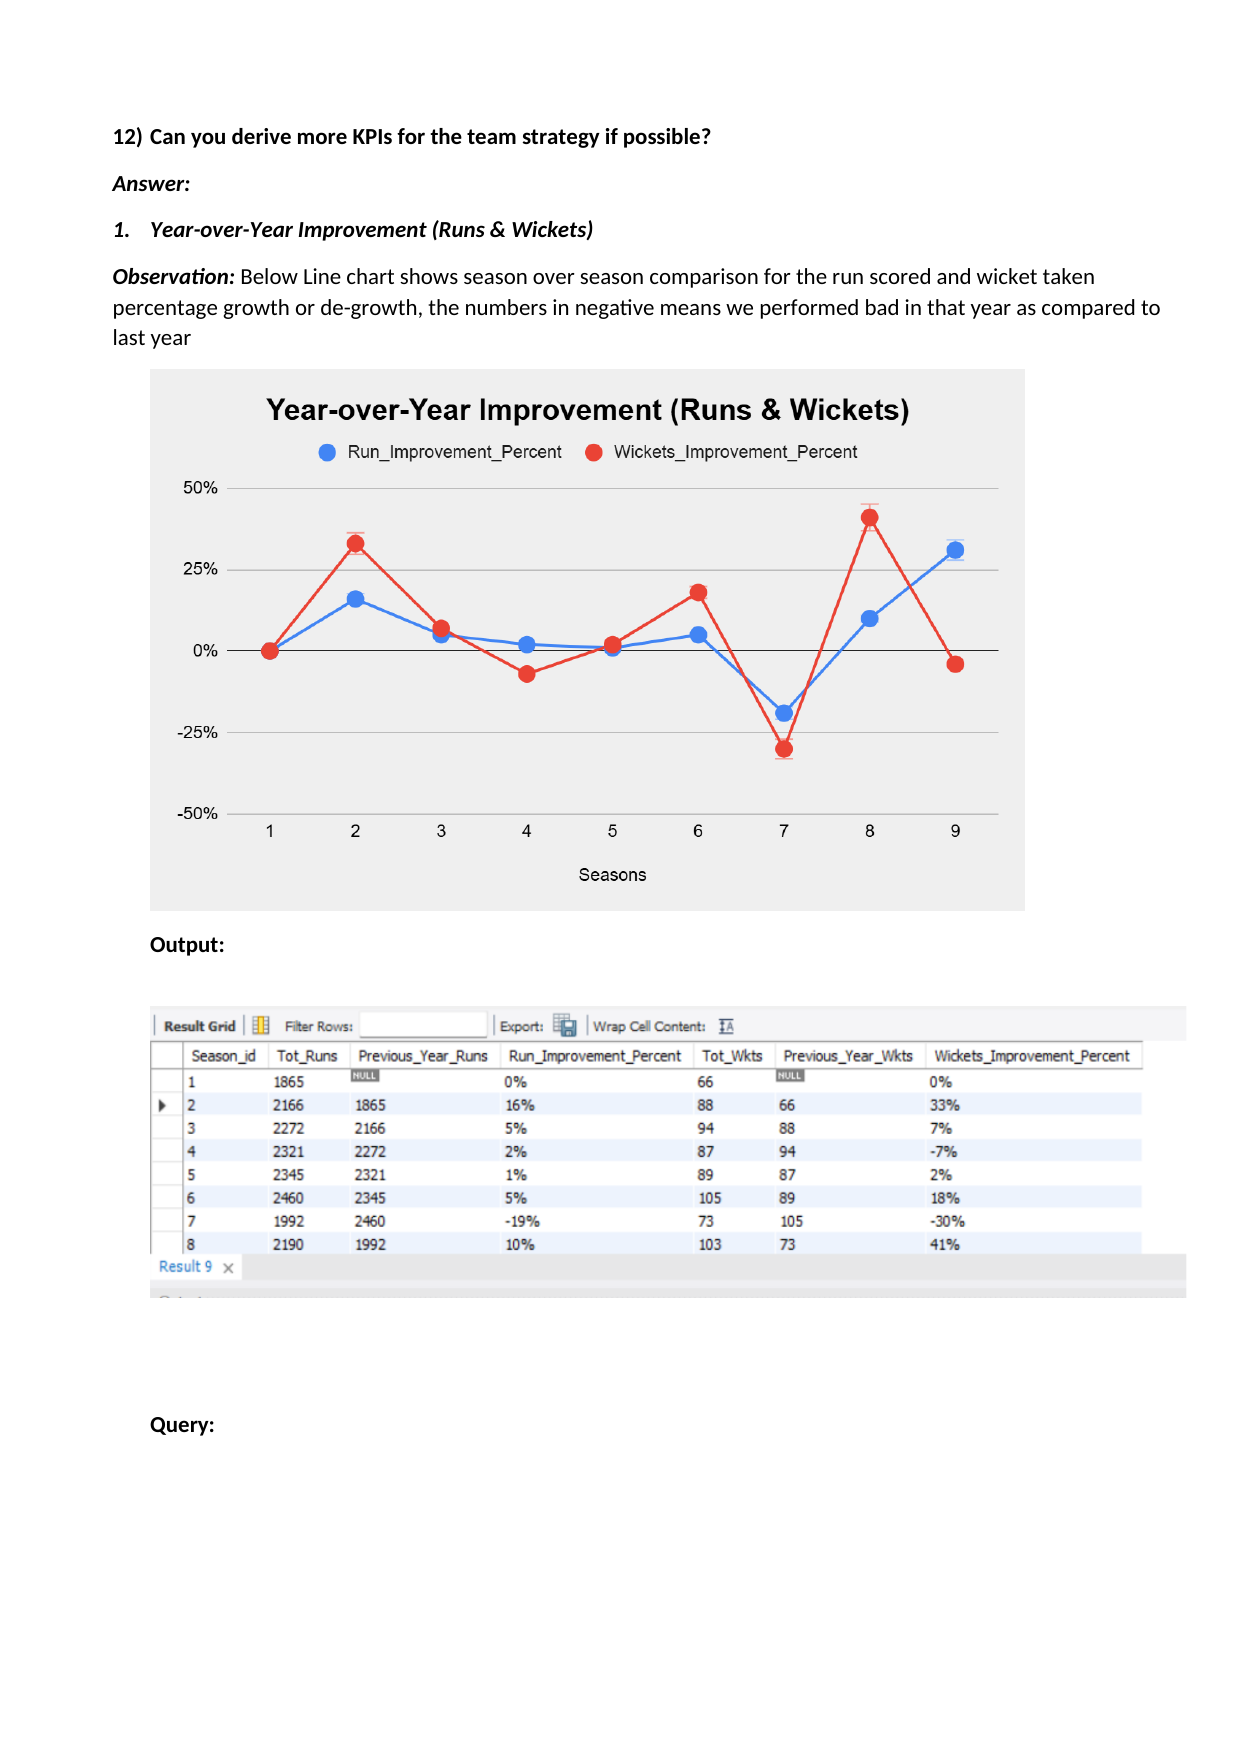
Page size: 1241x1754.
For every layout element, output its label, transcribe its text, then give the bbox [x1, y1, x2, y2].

text Output: [150, 930, 1165, 958]
picture [150, 1006, 1187, 1298]
text Answer: [112, 169, 1165, 197]
text Query: [75, 1411, 1165, 1438]
text Observation: Below Line chart shows season over season comparison for the run scored and wicket taken percentage growth or de-growth, the numbers in negative means we performed bad in that year as compared to last year [112, 262, 1165, 351]
list Can you derive more KPIs for the team strategy if possible? [112, 122, 1165, 150]
picture [150, 369, 1025, 911]
list Year-over-Year Improvement (Runs & Wickets) [112, 216, 1165, 244]
